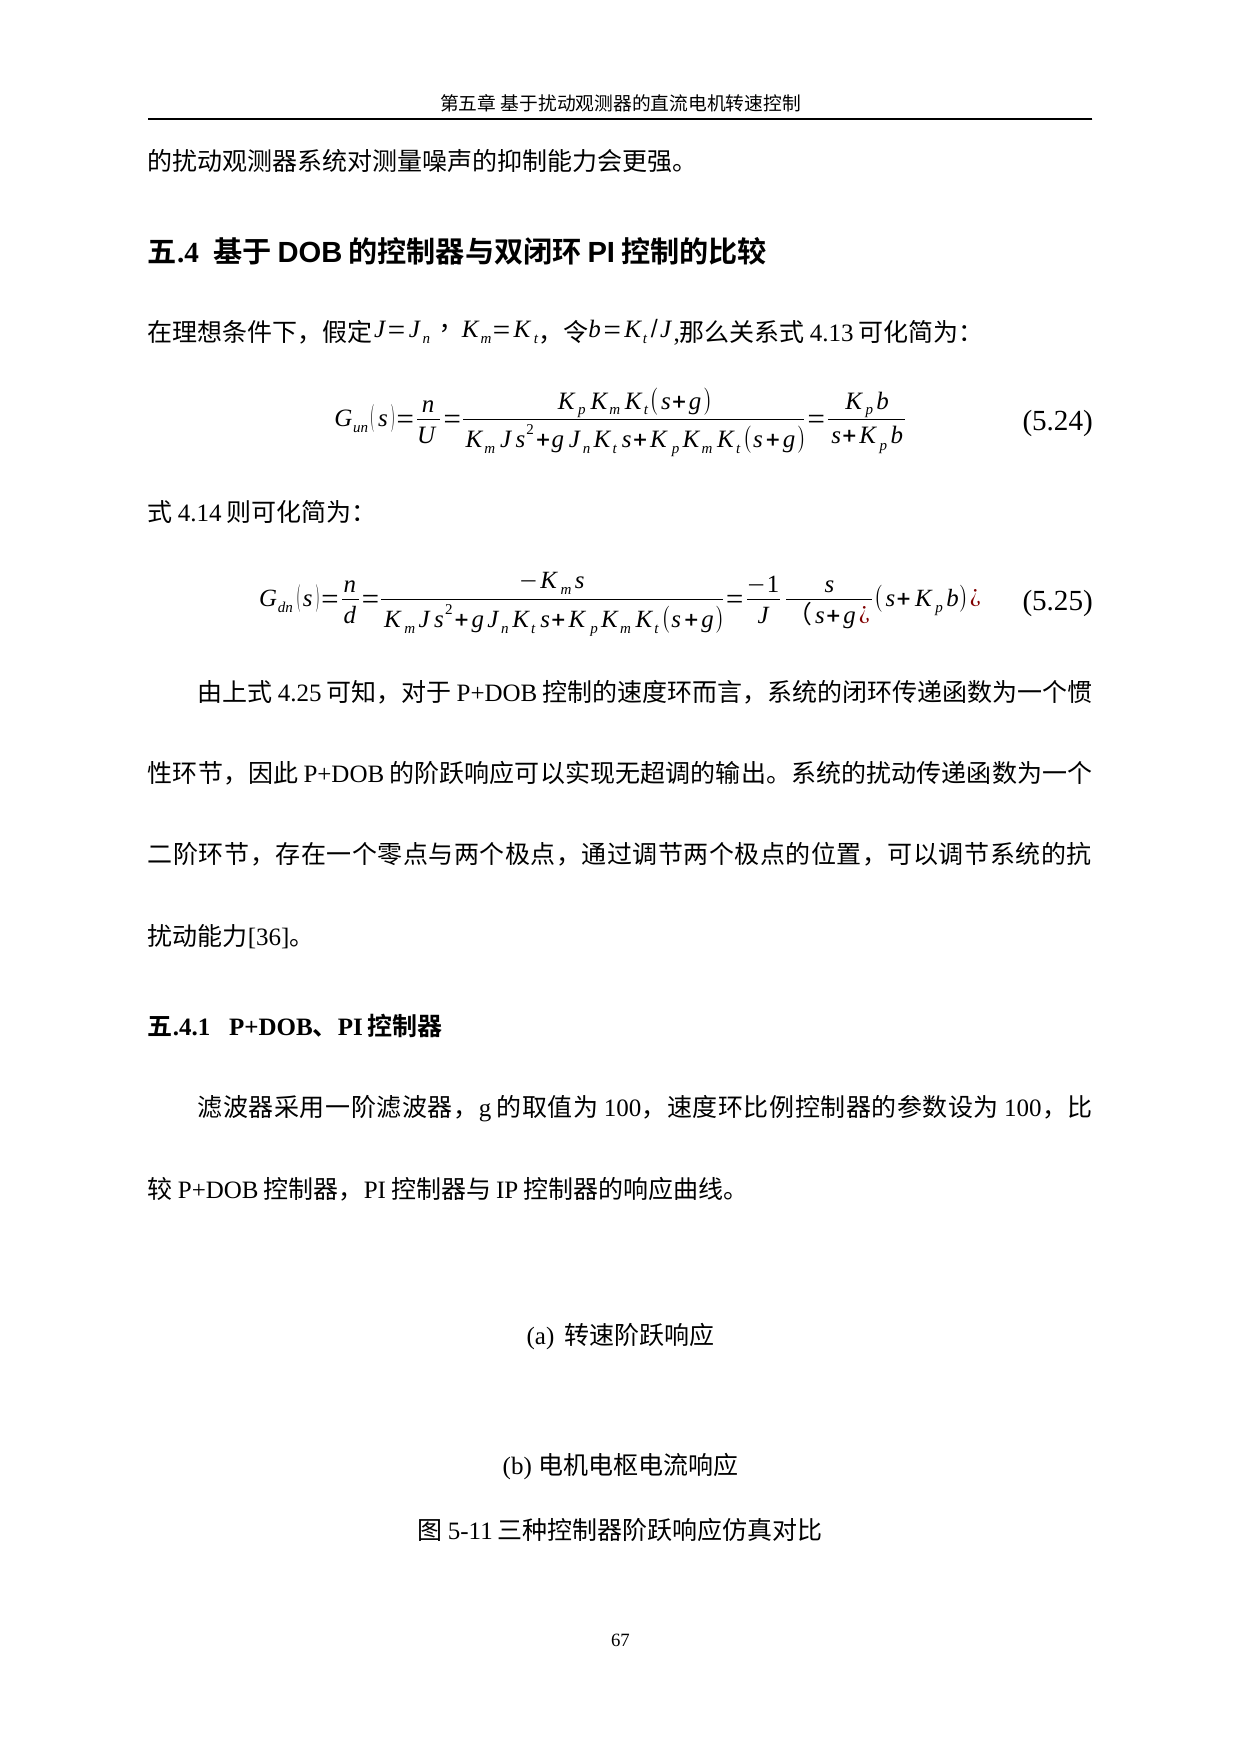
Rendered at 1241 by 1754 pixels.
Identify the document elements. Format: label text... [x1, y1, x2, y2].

text (b) 电机电枢电流响应 [148, 1431, 1092, 1496]
subtitle P+DOB、PI控制器 [148, 992, 1092, 1057]
text 式4.14则可化简为： [148, 478, 1092, 543]
text 在理想条件下，假定，令,那么关系式4.13可化简为： [148, 298, 1092, 363]
list 转速阶跃响应 [148, 1301, 1092, 1366]
subtitle 基于DOB的控制器与双闭环PI控制的比较 [148, 217, 1092, 282]
text (5.25) [148, 552, 1092, 650]
text 图5-11三种控制器阶跃响应仿真对比 [148, 1496, 1092, 1561]
text 由上式4.25可知，对于P+DOB控制的速度环而言，系统的闭环传递函数为一个惯性环节，因此P+DOB的阶跃响应可以实现无超调的输出。系统的扰动传递函数为一个二阶环节，存在一个零点与两个极点，通过调节两个极点的位置，可以调节系统的抗扰动能力[36]。 [148, 658, 1092, 967]
text (5.24) [148, 372, 1092, 470]
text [148, 127, 1092, 192]
text 滤波器采用一阶滤波器，g的取值为100，速度环比例控制器的参数设为100，比较P+DOB控制器，PI控制器与IP控制器的响应曲线。 [148, 1073, 1092, 1220]
